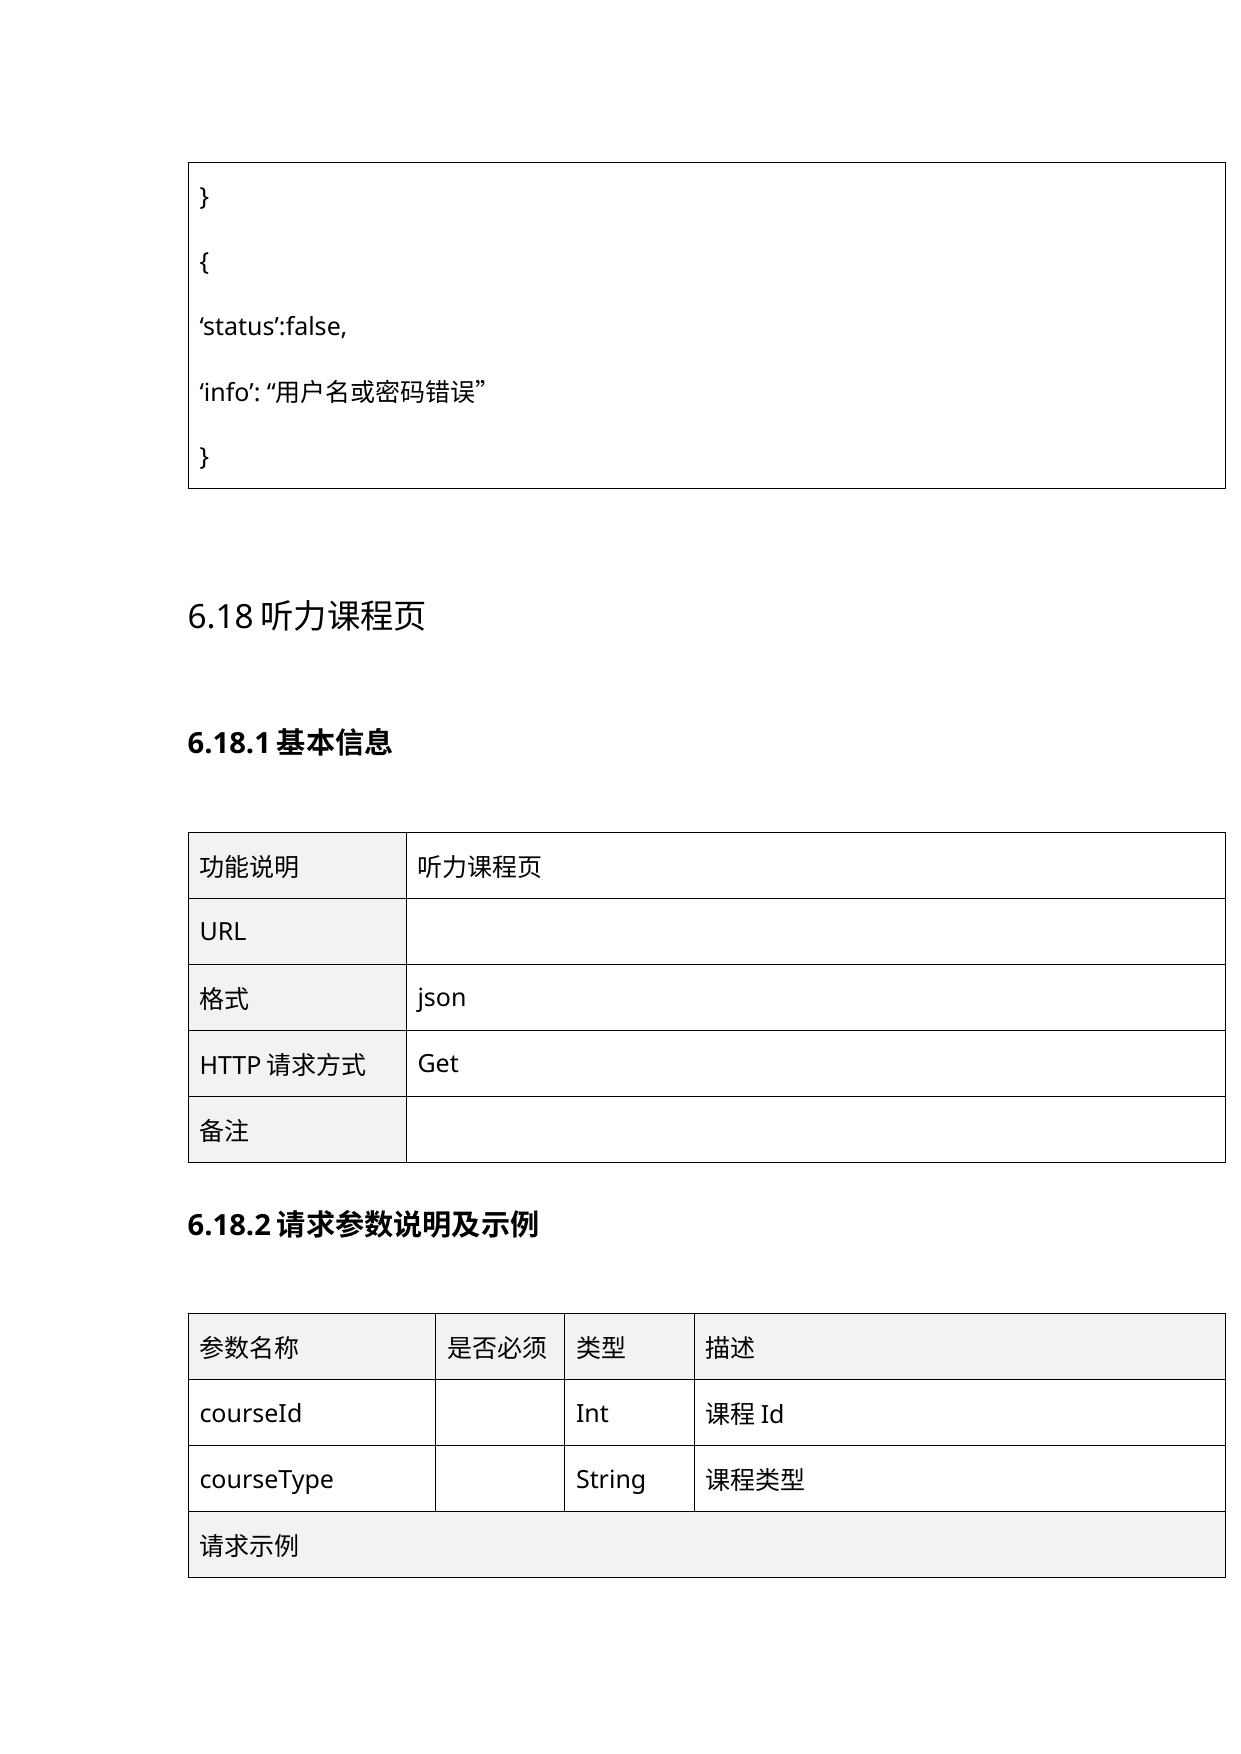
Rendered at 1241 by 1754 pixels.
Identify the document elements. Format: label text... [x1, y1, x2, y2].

table_cell HTTP请求方式 [189, 1031, 406, 1096]
table_cell [436, 1446, 564, 1511]
table_cell 备注 [189, 1097, 406, 1162]
table_cell json [407, 965, 1225, 1030]
table_cell Get [407, 1031, 1225, 1096]
table_cell courseId [189, 1380, 435, 1445]
subtitle 6.18.2请求参数说明及示例 [187, 1190, 1053, 1255]
table_cell 课程Id [695, 1380, 1225, 1445]
table_header 听力课程页 [407, 833, 1225, 898]
table_cell courseType [189, 1446, 435, 1511]
table_cell [407, 1097, 1225, 1162]
subtitle 6.18听力课程页 [187, 581, 1053, 646]
table_header 功能说明 [189, 833, 406, 898]
table_cell URL [189, 899, 406, 964]
table_cell Int [565, 1380, 694, 1445]
subtitle 6.18.1基本信息 [187, 708, 1053, 773]
table_cell 格式 [189, 965, 406, 1030]
table_header 参数名称 [189, 1314, 435, 1379]
table_header 描述 [695, 1314, 1225, 1379]
table_cell 课程类型 [695, 1446, 1225, 1511]
table_cell [436, 1380, 564, 1445]
table_cell 请求示例 [189, 1512, 1225, 1577]
table_header 是否必须 [436, 1314, 564, 1379]
table_header 类型 [565, 1314, 694, 1379]
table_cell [189, 163, 1225, 488]
table_cell String [565, 1446, 694, 1511]
table_cell [407, 899, 1225, 964]
